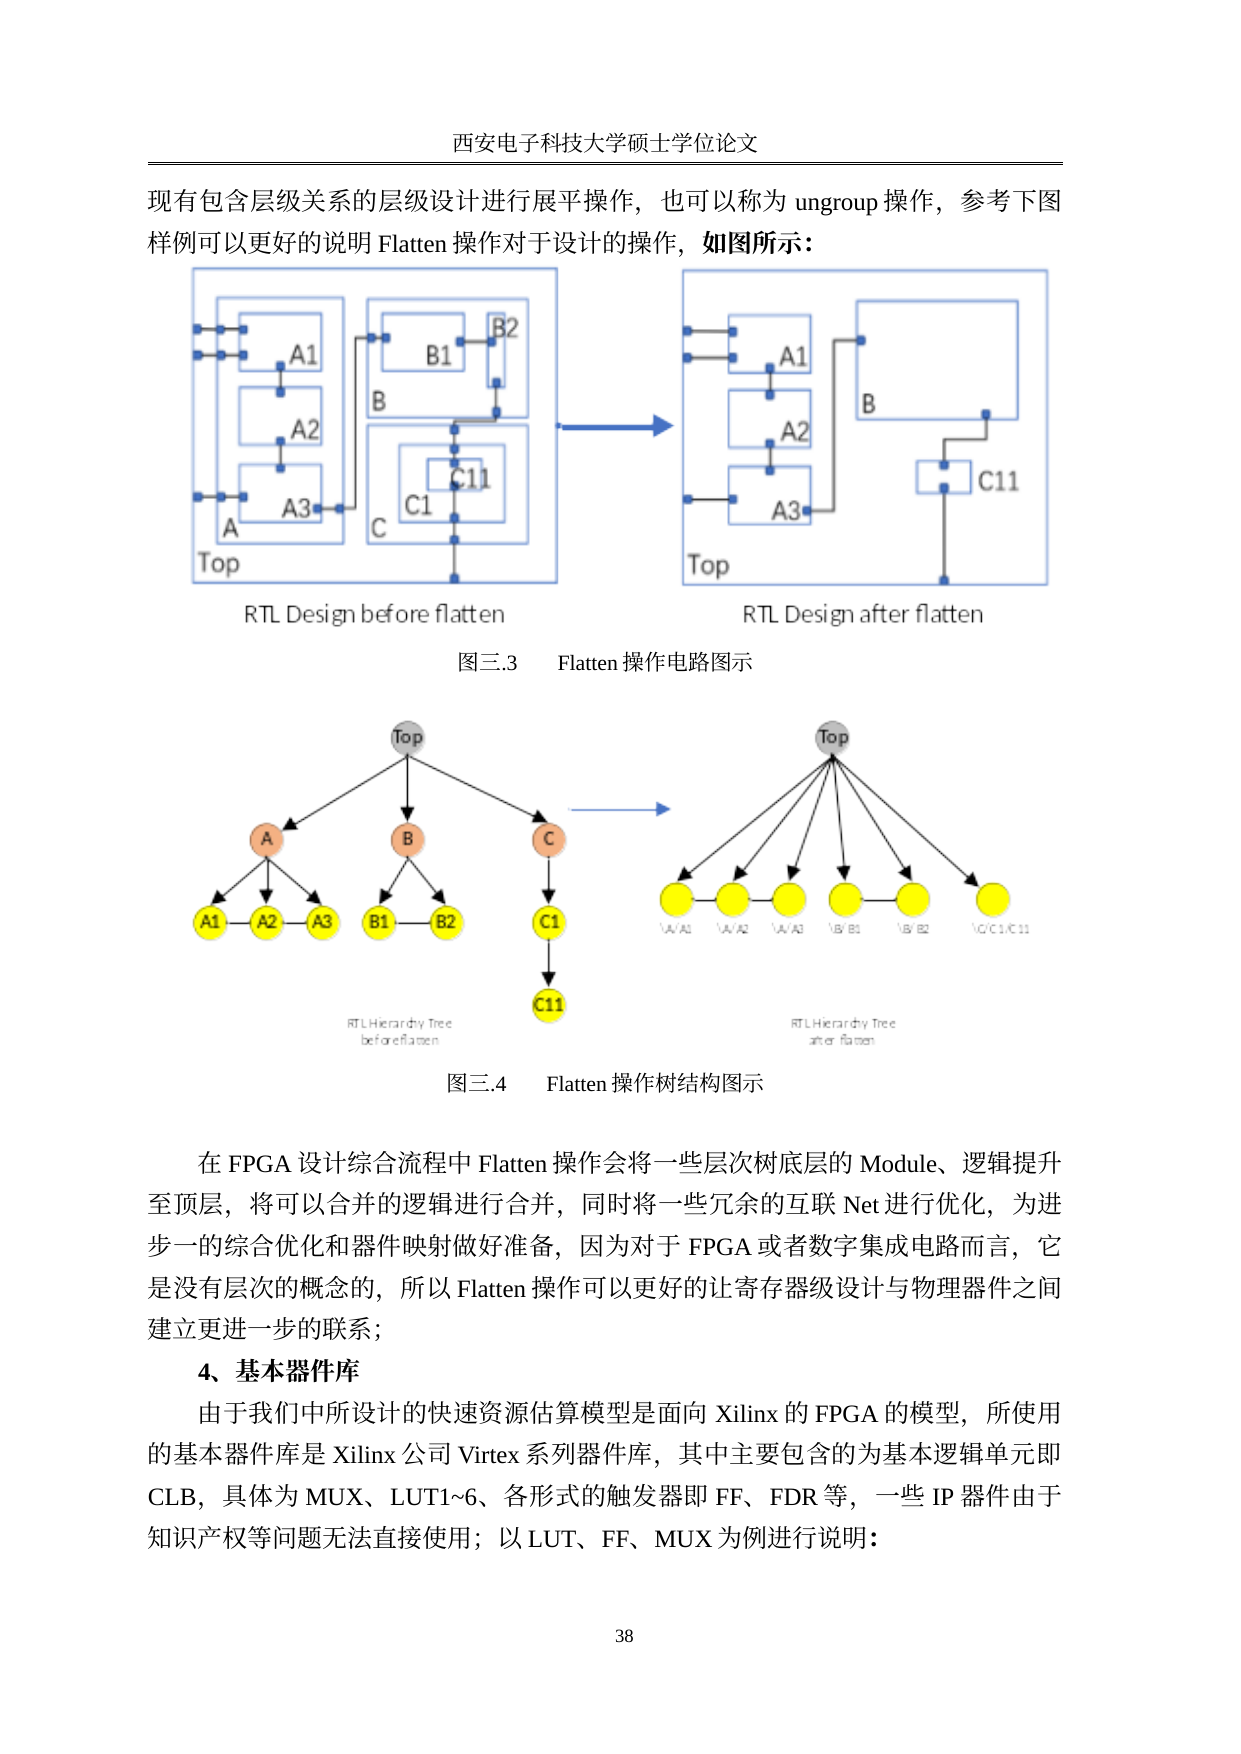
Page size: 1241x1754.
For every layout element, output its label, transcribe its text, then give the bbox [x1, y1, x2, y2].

text 在FPGA设计综合流程中Flatten操作会将一些层次树底层的Module、逻辑提升至顶层，将可以合并的逻辑进行合并，同时将一些冗余的互联Net进行优化，为进步一的综合优化和器件映射做好准备，因为对于FPGA或者数字集成电路而言，它是没有层次的概念的，所以Flatten操作可以更好的让寄存器级设计与物理器件之间建立更进一步的联系； [148, 1139, 1063, 1347]
text 由于我们中所设计的快速资源估算模型是面向Xilinx的FPGA的模型，所使用的基本器件库是Xilinx公司Virtex系列器件库，其中主要包含的为基本逻辑单元即CLB，具体为MUX、LUT1~6、各形式的触发器即FF、FDR等，一些IP器件由于知识产权等问题无法直接使用；以LUT、FF、MUX为例进行说明： [148, 1389, 1063, 1556]
text 在步骤2的基础上，我们将对设计进行Flatten操作，Flatten操作顾名思义是将现有包含层级关系的层级设计进行展平操作，也可以称为ungroup操作，参考下图样例可以更好的说明Flatten操作对于设计的操作，如图所示： [148, 177, 1063, 261]
text 4、基本器件库 [148, 1347, 1063, 1389]
text Flatten操作树结构图示 [148, 1067, 1063, 1098]
text Flatten操作电路图示 [148, 645, 1063, 677]
